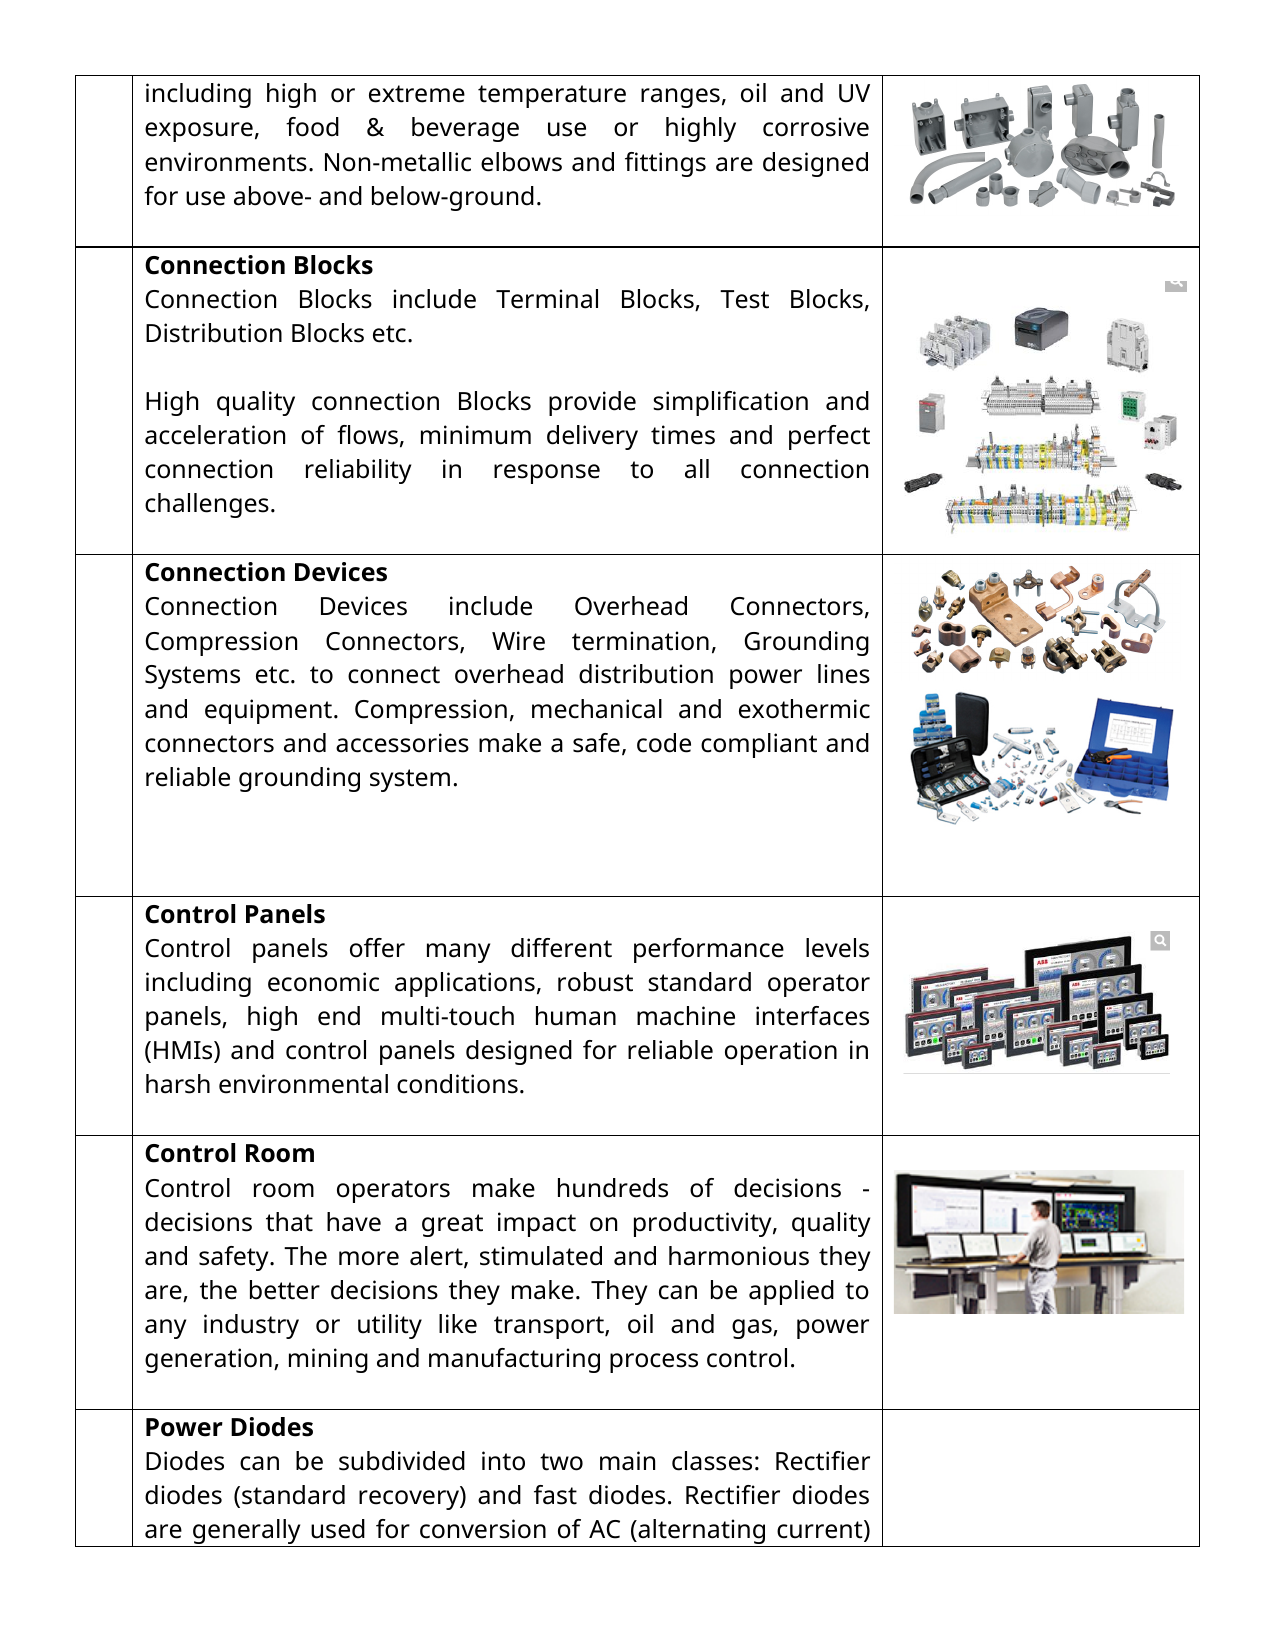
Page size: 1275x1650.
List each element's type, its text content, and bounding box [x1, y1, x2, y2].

table_cell [76, 897, 132, 1135]
picture [893, 555, 1184, 829]
table_cell [76, 248, 132, 554]
table_cell [883, 1410, 1199, 1546]
table_cell Connection Blocks Connection Blocks include Terminal Blocks, Test Blocks, Distribution Blocks etc. High quality connection Blocks provide simplification and acceleration of flows, minimum delivery times and perfect connection reliability in response to all connection challenges. [133, 248, 882, 554]
picture [893, 281, 1188, 543]
table_cell [883, 555, 1199, 896]
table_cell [133, 76, 882, 246]
table_cell [76, 1410, 132, 1546]
picture [893, 76, 1180, 216]
table_cell Connection Devices Connection Devices include Overhead Connectors, Compression Connectors, Wire termination, Grounding Systems etc. to connect overhead distribution power lines and equipment. Compression, mechanical and exothermic connectors and accessories make a safe, code compliant and reliable grounding system. [133, 555, 882, 896]
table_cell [133, 1410, 882, 1546]
table_cell [883, 76, 1199, 246]
table_cell Control Room Control room operators make hundreds of decisions - decisions that have a great impact on productivity, quality and safety. The more alert, stimulated and harmonious they are, the better decisions they make. They can be applied to any industry or utility like transport, oil and gas, power generation, mining and manufacturing process control. [133, 1136, 882, 1409]
table_cell [76, 555, 132, 896]
table_cell [883, 1136, 1199, 1409]
table_cell [883, 248, 1199, 554]
table_cell [883, 897, 1199, 1135]
table_cell [76, 76, 132, 246]
picture [893, 930, 1179, 1083]
table_cell [76, 1136, 132, 1409]
table_cell Control Panels Control panels offer many different performance levels including economic applications, robust standard operator panels, high end multi-touch human machine interfaces (HMIs) and control panels designed for reliable operation in harsh environmental conditions. [133, 897, 882, 1135]
picture [893, 1170, 1185, 1314]
